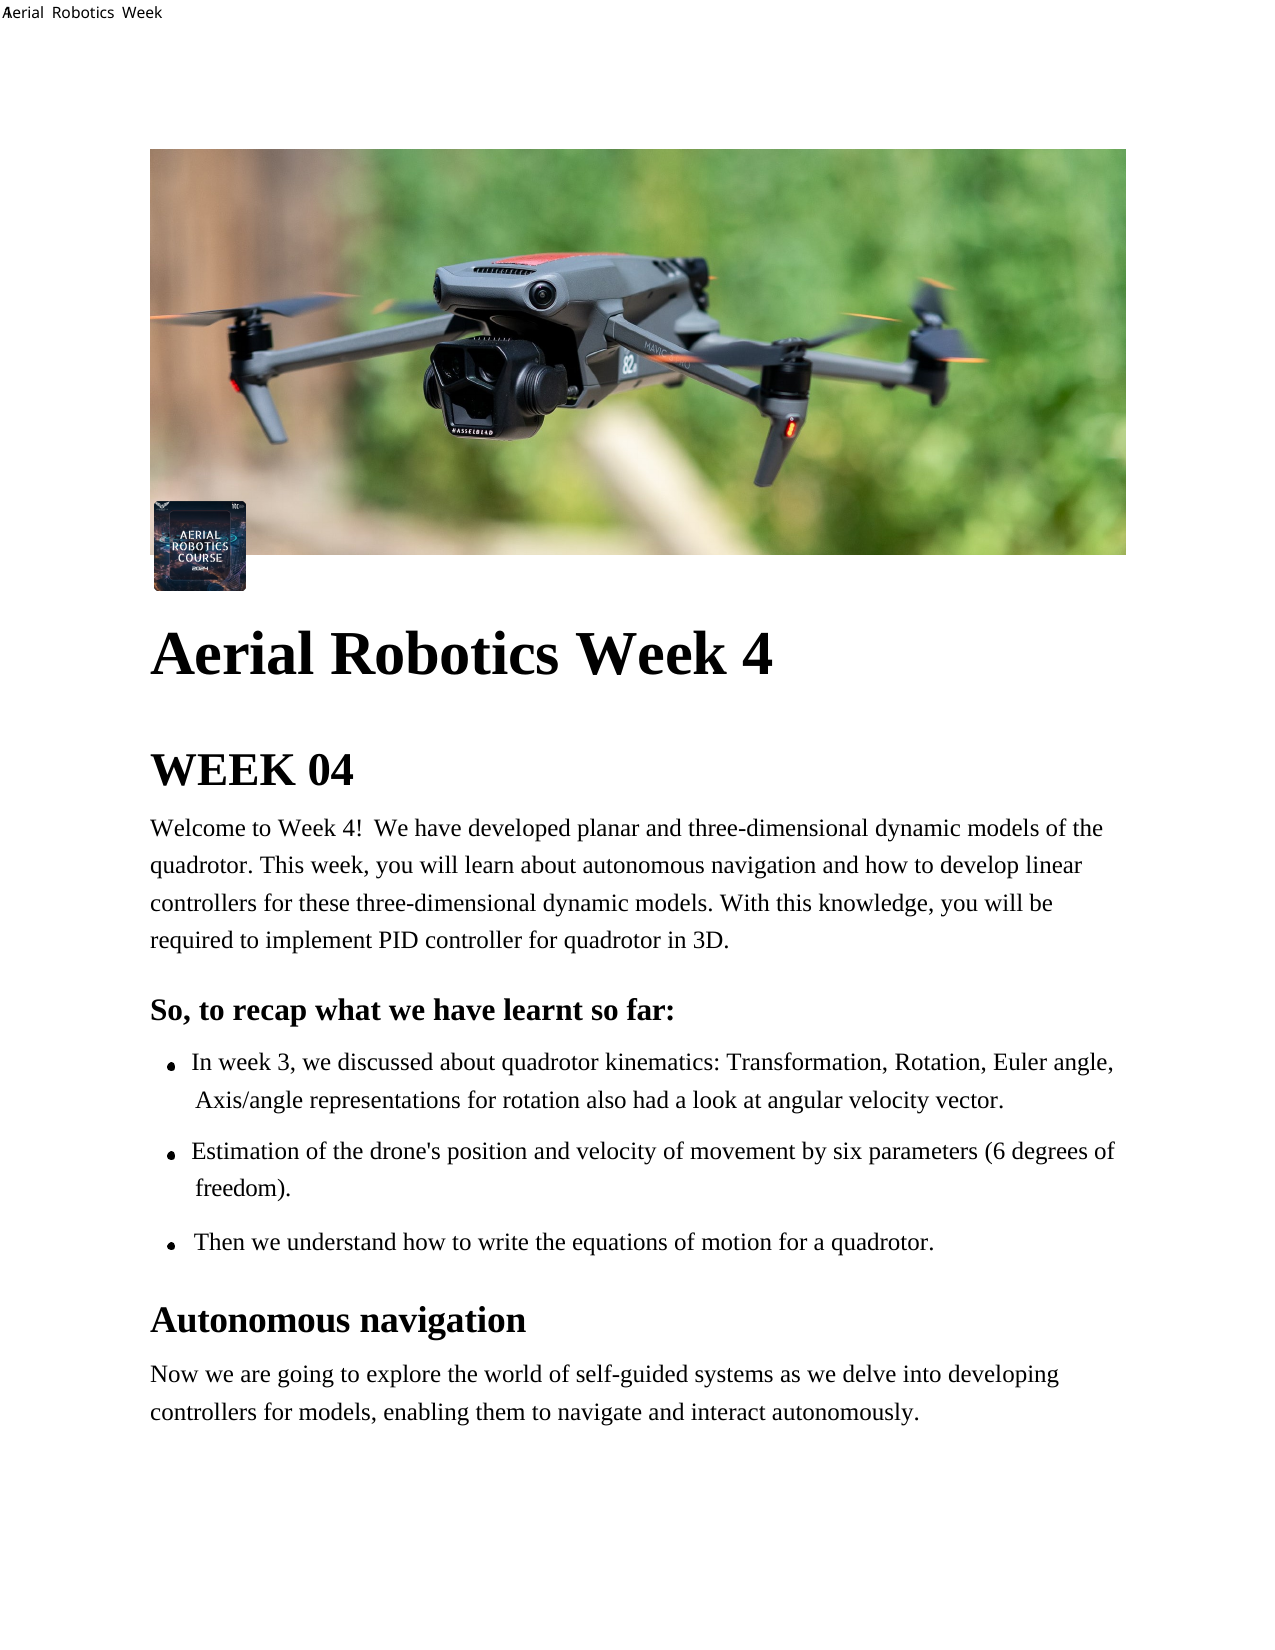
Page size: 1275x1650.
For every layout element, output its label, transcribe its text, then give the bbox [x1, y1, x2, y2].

picture [167, 1062, 175, 1071]
text WEEK 04 [150, 741, 1125, 795]
picture [167, 1242, 175, 1250]
text So, to recap what we have learnt so far: [150, 992, 1125, 1027]
title Aerial Robotics Week 4 [150, 616, 1125, 688]
text Now we are going to explore the world of self-guided systems as we delve into developing controllers for models, enabling them to navigate and interact autonomously. [150, 1359, 1125, 1426]
subtitle Autonomous navigation [150, 1298, 1125, 1341]
text In week 3, we discussed about quadrotor kinematics: Transformation, Rotation, Euler angle, Axis/angle representations for rotation also had a look at angular velocity vector. [167, 1047, 1125, 1113]
text Then we understand how to write the equations of motion for a quadrotor. [167, 1227, 1125, 1255]
text Estimation of the drone's position and velocity of movement by six parameters (6 degrees of freedom). [167, 1136, 1125, 1202]
picture [150, 149, 1126, 591]
picture [167, 1151, 175, 1160]
text Welcome to Week 4! We have developed planar and three-dimensional dynamic models of the quadrotor. This week, you will learn about autonomous navigation and how to develop linear controllers for these three-dimensional dynamic models. With this knowledge, you will be required to implement PID controller for quadrotor in 3D. [150, 813, 1121, 954]
